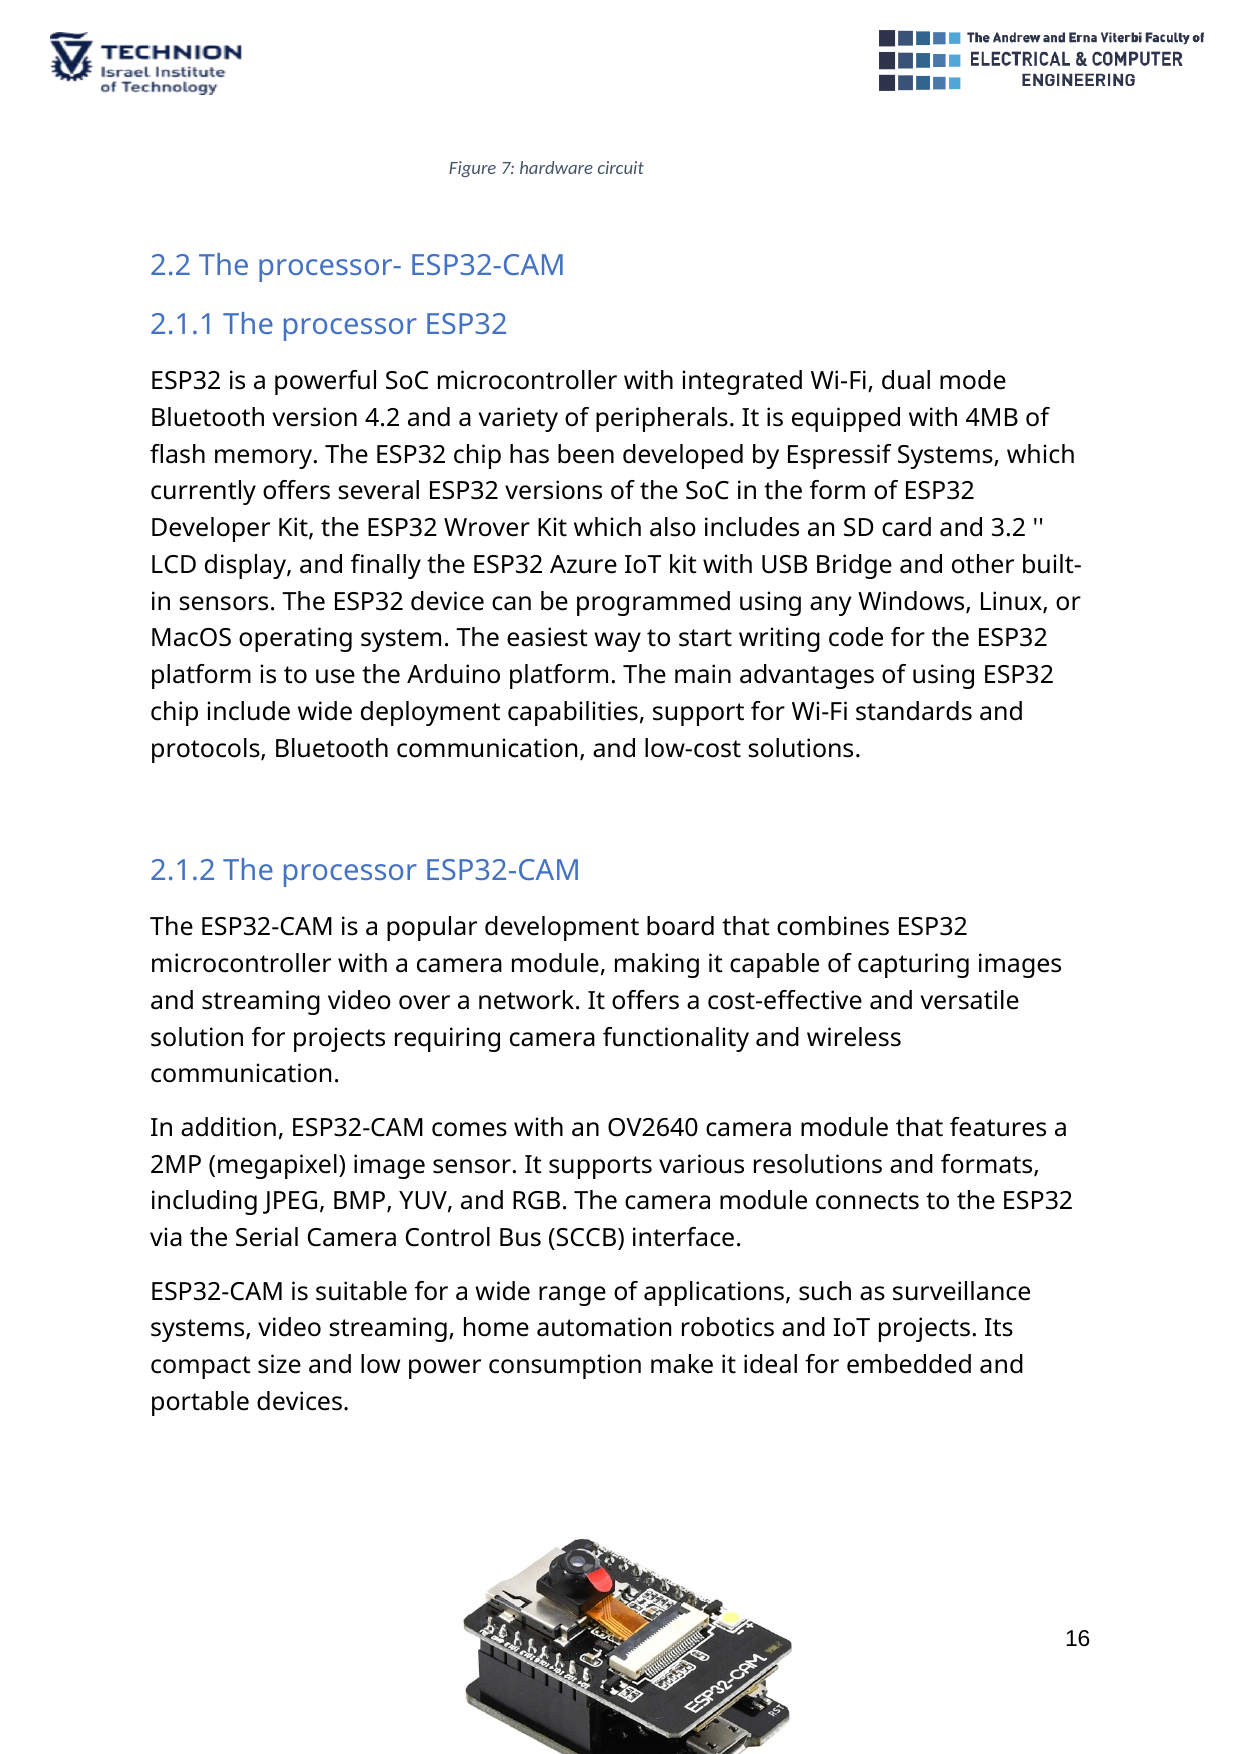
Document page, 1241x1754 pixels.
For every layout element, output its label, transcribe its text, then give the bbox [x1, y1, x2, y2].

picture [866, 17, 1222, 101]
text 2.1.2 The processor ESP32-CAM [150, 849, 1090, 889]
text ESP32-CAM is suitable for a wide range of applications, such as surveillance systems, video streaming, home automation robotics and IoT projects. Its compact size and low power consumption make it ideal for embedded and portable devices. [150, 1273, 1090, 1418]
text 2.2 The processor- ESP32-CAM [150, 244, 1090, 283]
text The ESP32-CAM is a popular development board that combines ESP32 microcontroller with a camera module, making it capable of capturing images and streaming video over a network. It offers a cost-effective and versatile solution for projects requiring camera functionality and wireless communication. [150, 909, 1090, 1090]
picture [416, 1468, 824, 1754]
text ESP32 is a powerful SoC microcontroller with integrated Wi-Fi, dual mode Bluetooth version 4.2 and a variety of peripherals. It is equipped with 4MB of flash memory. The ESP32 chip has been developed by Espressif Systems, which currently offers several ESP32 versions of the SoC in the form of ESP32 Developer Kit, the ESP32 Wrover Kit which also includes an SD card and 3.2 '' LCD display, and finally the ESP32 Azure IoT kit with USB Bridge and other built-in sensors. The ESP32 device can be programmed using any Windows, Linux, or MacOS operating system. The easiest way to start writing code for the ESP32 platform is to use the Arduino platform. The main advantages of using ESP32 chip include wide deployment capabilities, support for Wi-Fi standards and protocols, Bluetooth communication, and low-cost solutions. [150, 363, 1090, 764]
text In addition, ESP32-CAM comes with an OV2640 camera module that features a 2MP (megapixel) image sensor. It supports various resolutions and formats, including JPEG, BMP, YUV, and RGB. The camera module connects to the ESP32 via the Serial Camera Control Bus (SCCB) interface. [150, 1109, 1090, 1254]
text 2.1.1 The processor ESP32 [150, 303, 1090, 343]
picture [27, 13, 268, 113]
